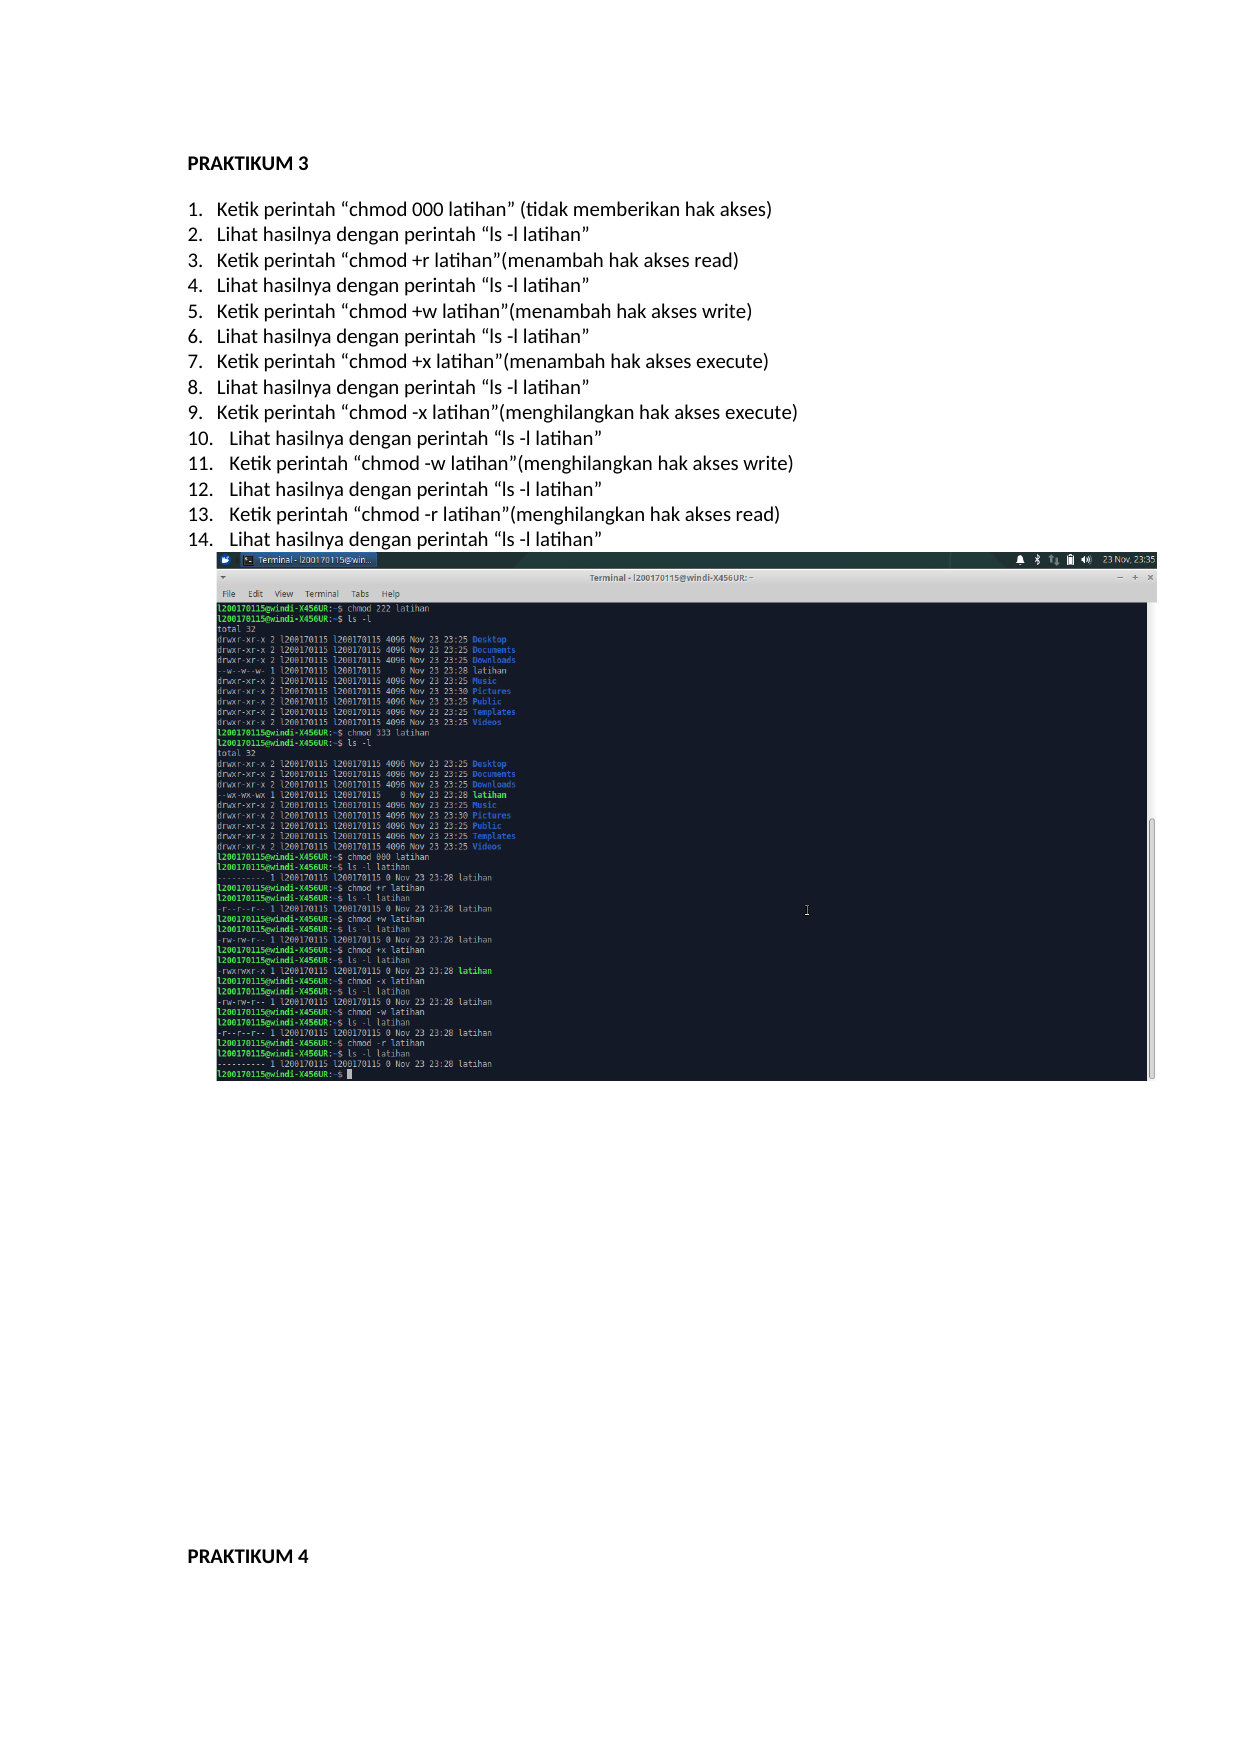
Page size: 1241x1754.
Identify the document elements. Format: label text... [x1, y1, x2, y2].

list Ketik perintah “chmod 000 latihan” (tidak memberikan hak akses) [187, 196, 1090, 222]
list Ketik perintah “chmod -x latihan”(menghilangkan hak akses execute) [187, 399, 1090, 425]
text PRAKTIKUM 3 [187, 150, 1090, 175]
picture [216, 552, 1157, 1081]
list Lihat hasilnya dengan perintah “ls -l latihan” [187, 374, 1090, 399]
list Lihat hasilnya dengan perintah “ls -l latihan” [187, 272, 1090, 298]
list Ketik perintah “chmod +x latihan”(menambah hak akses execute) [187, 349, 1090, 374]
list Ketik perintah “chmod -r latihan”(menghilangkan hak akses read) [187, 501, 1090, 527]
text PRAKTIKUM 4 [187, 1543, 1090, 1569]
list Lihat hasilnya dengan perintah “ls -l latihan” [187, 425, 1090, 450]
list Lihat hasilnya dengan perintah “ls -l latihan” [187, 222, 1090, 247]
list Lihat hasilnya dengan perintah “ls -l latihan” [187, 323, 1090, 349]
list Lihat hasilnya dengan perintah “ls -l latihan” [187, 476, 1090, 501]
list Lihat hasilnya dengan perintah “ls -l latihan” [187, 527, 1090, 552]
list Ketik perintah “chmod -w latihan”(menghilangkan hak akses write) [187, 450, 1090, 476]
list Ketik perintah “chmod +r latihan”(menambah hak akses read) [187, 247, 1090, 272]
list Ketik perintah “chmod +w latihan”(menambah hak akses write) [187, 298, 1090, 323]
